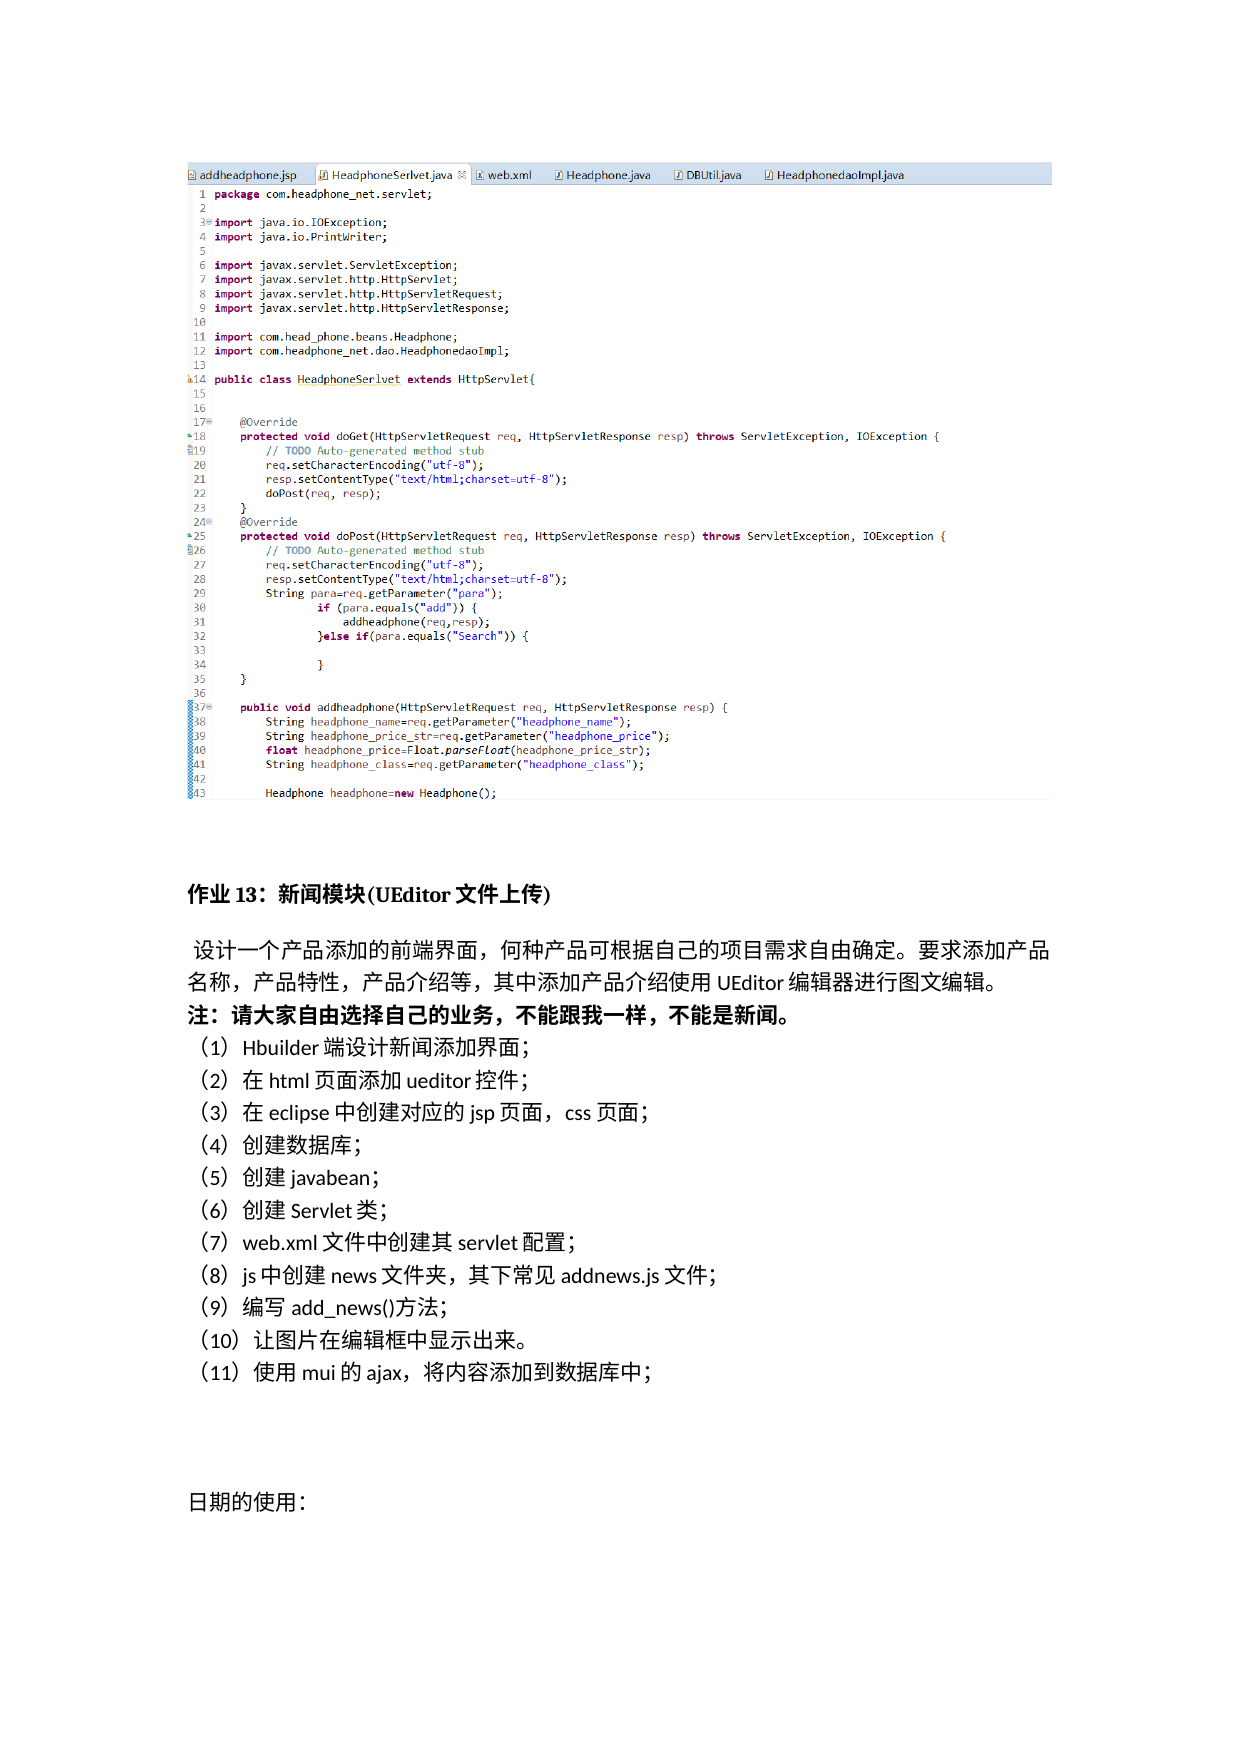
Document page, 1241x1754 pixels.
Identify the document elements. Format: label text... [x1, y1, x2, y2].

text 日期的使用： [187, 1485, 1053, 1517]
text 注：请大家自由选择自己的业务，不能跟我一样，不能是新闻。 [187, 997, 1053, 1030]
text （5）创建javabean； [187, 1160, 1053, 1192]
text （8）js中创建news文件夹，其下常见addnews.js文件； [187, 1257, 1053, 1290]
picture [187, 162, 1053, 800]
text （11）使用mui的ajax，将内容添加到数据库中； [187, 1355, 1053, 1387]
text （1）Hbuilder端设计新闻添加界面； [187, 1030, 1053, 1062]
text （3）在eclipse中创建对应的jsp页面，css页面； [187, 1095, 1053, 1127]
text （9）编写 add_news()方法； [187, 1290, 1053, 1322]
text （2）在html页面添加ueditor控件； [187, 1062, 1053, 1095]
text （4）创建数据库； [187, 1127, 1053, 1160]
text （7）web.xml文件中创建其servlet配置； [187, 1225, 1053, 1257]
text （10）让图片在编辑框中显示出来。 [187, 1322, 1053, 1355]
text 设计一个产品添加的前端界面，何种产品可根据自己的项目需求自由确定。要求添加产品名称，产品特性，产品介绍等，其中添加产品介绍使用UEditor编辑器进行图文编辑。 [187, 932, 1053, 997]
subtitle 作业13：新闻模块(UEditor文件上传) [187, 877, 1053, 909]
text （6）创建Servlet类； [187, 1192, 1053, 1225]
